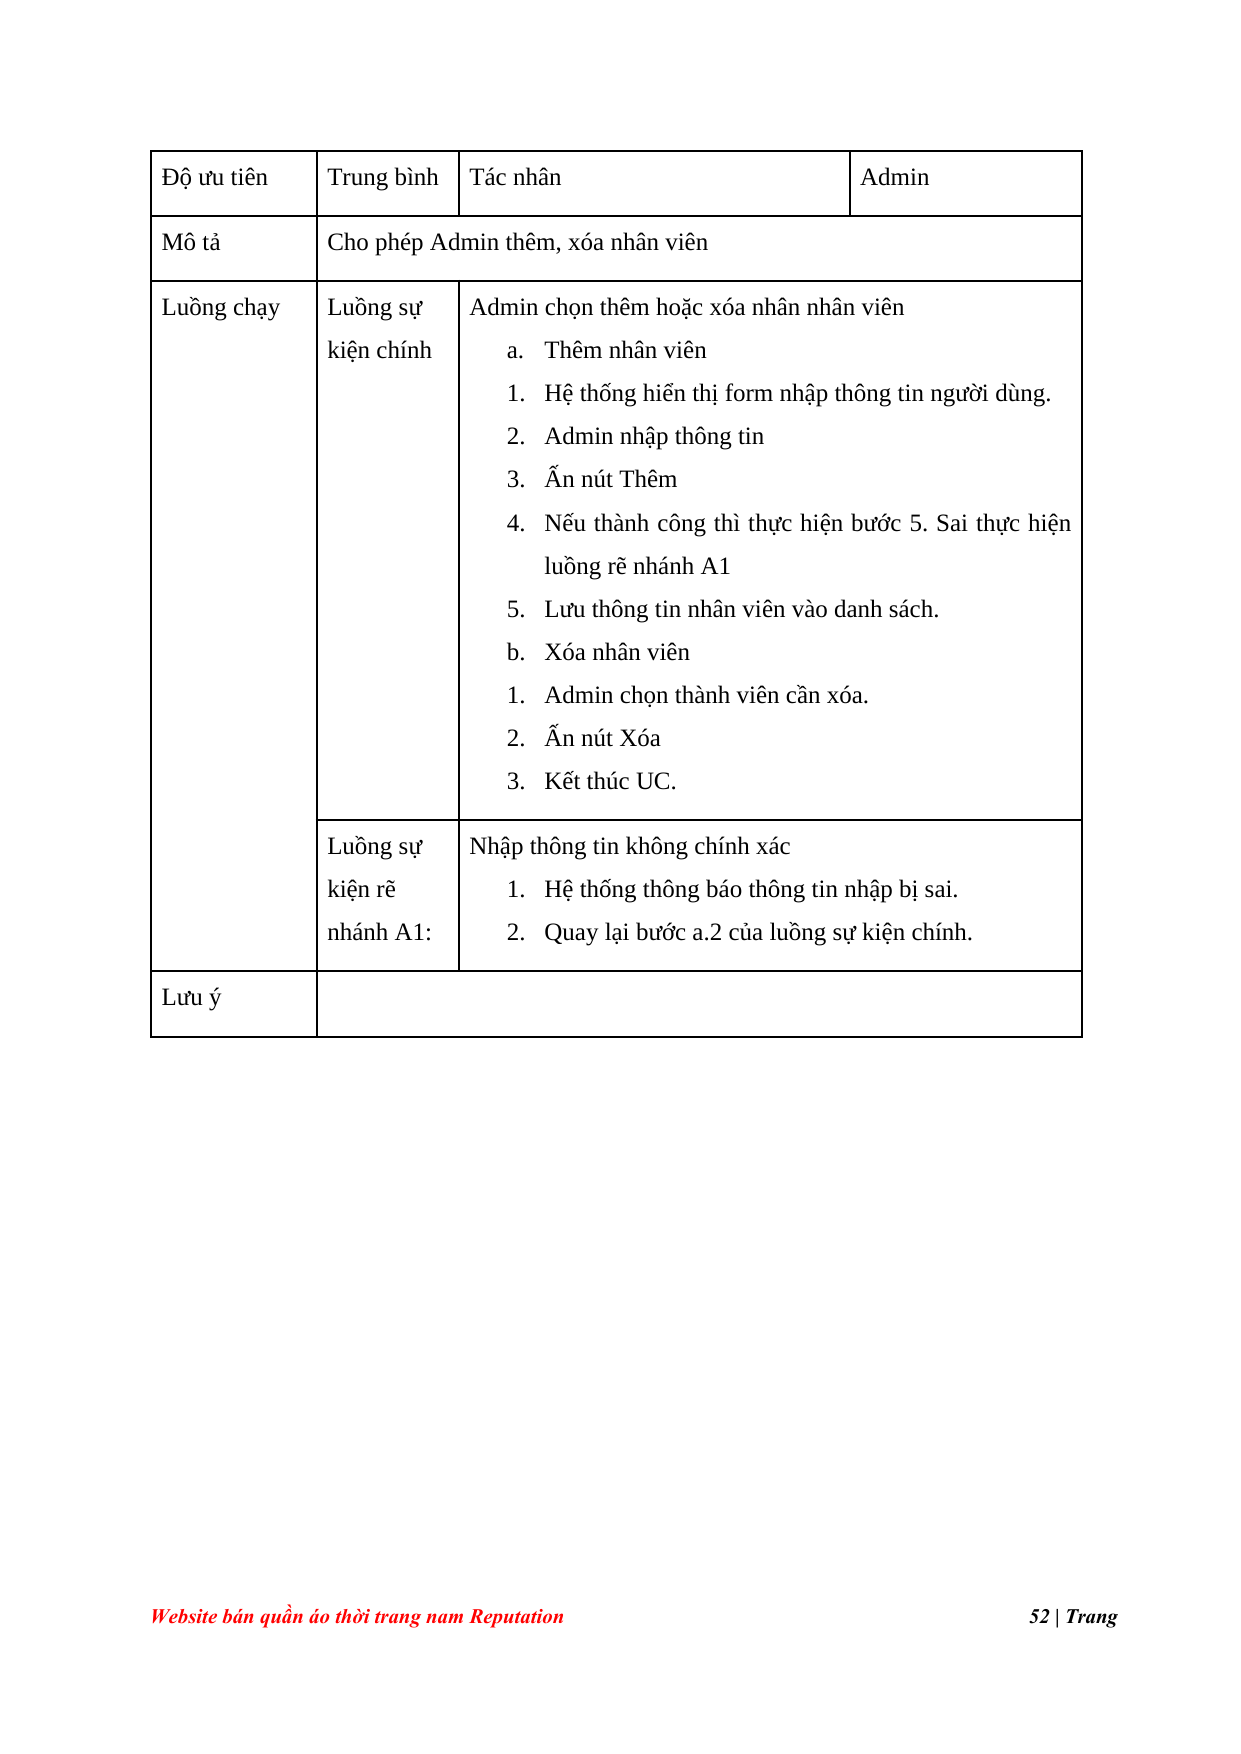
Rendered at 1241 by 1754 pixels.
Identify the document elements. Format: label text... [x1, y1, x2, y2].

table_cell Trung bình [318, 152, 458, 215]
table_cell Admin [851, 152, 1081, 215]
table_cell Nhập thông tin không chính xác Hệ thống thông báo thông tin nhập bị sai. Quay lại bước a.2 của luồng sự kiện chính. [460, 821, 1081, 970]
table_cell Luồng chạy [152, 282, 316, 970]
table_cell [318, 972, 1081, 1036]
table_cell Cho phép Admin thêm, xóa nhân viên [318, 217, 1081, 279]
table_cell Admin chọn thêm hoặc xóa nhân nhân viên Thêm nhân viên Hệ thống hiển thị form nhập thông tin người dùng. Admin nhập thông tin Ấn nút Thêm Nếu thành công thì thực hiện bước 5. Sai thực hiện luồng rẽ nhánh A1 Lưu thông tin nhân viên vào danh sách. b. Xóa nhân viên Admin chọn thành viên cần xóa. Ấn nút Xóa Kết thúc UC. [460, 282, 1081, 819]
table_cell Độ ưu tiên [152, 152, 316, 215]
table_cell Tác nhân [460, 152, 849, 215]
table_cell Luồng sự kiện chính [318, 282, 458, 819]
table_cell Lưu ý [152, 972, 316, 1036]
table_cell Luồng sự kiện rẽ nhánh A1: [318, 821, 458, 970]
table_cell Mô tả [152, 217, 316, 279]
